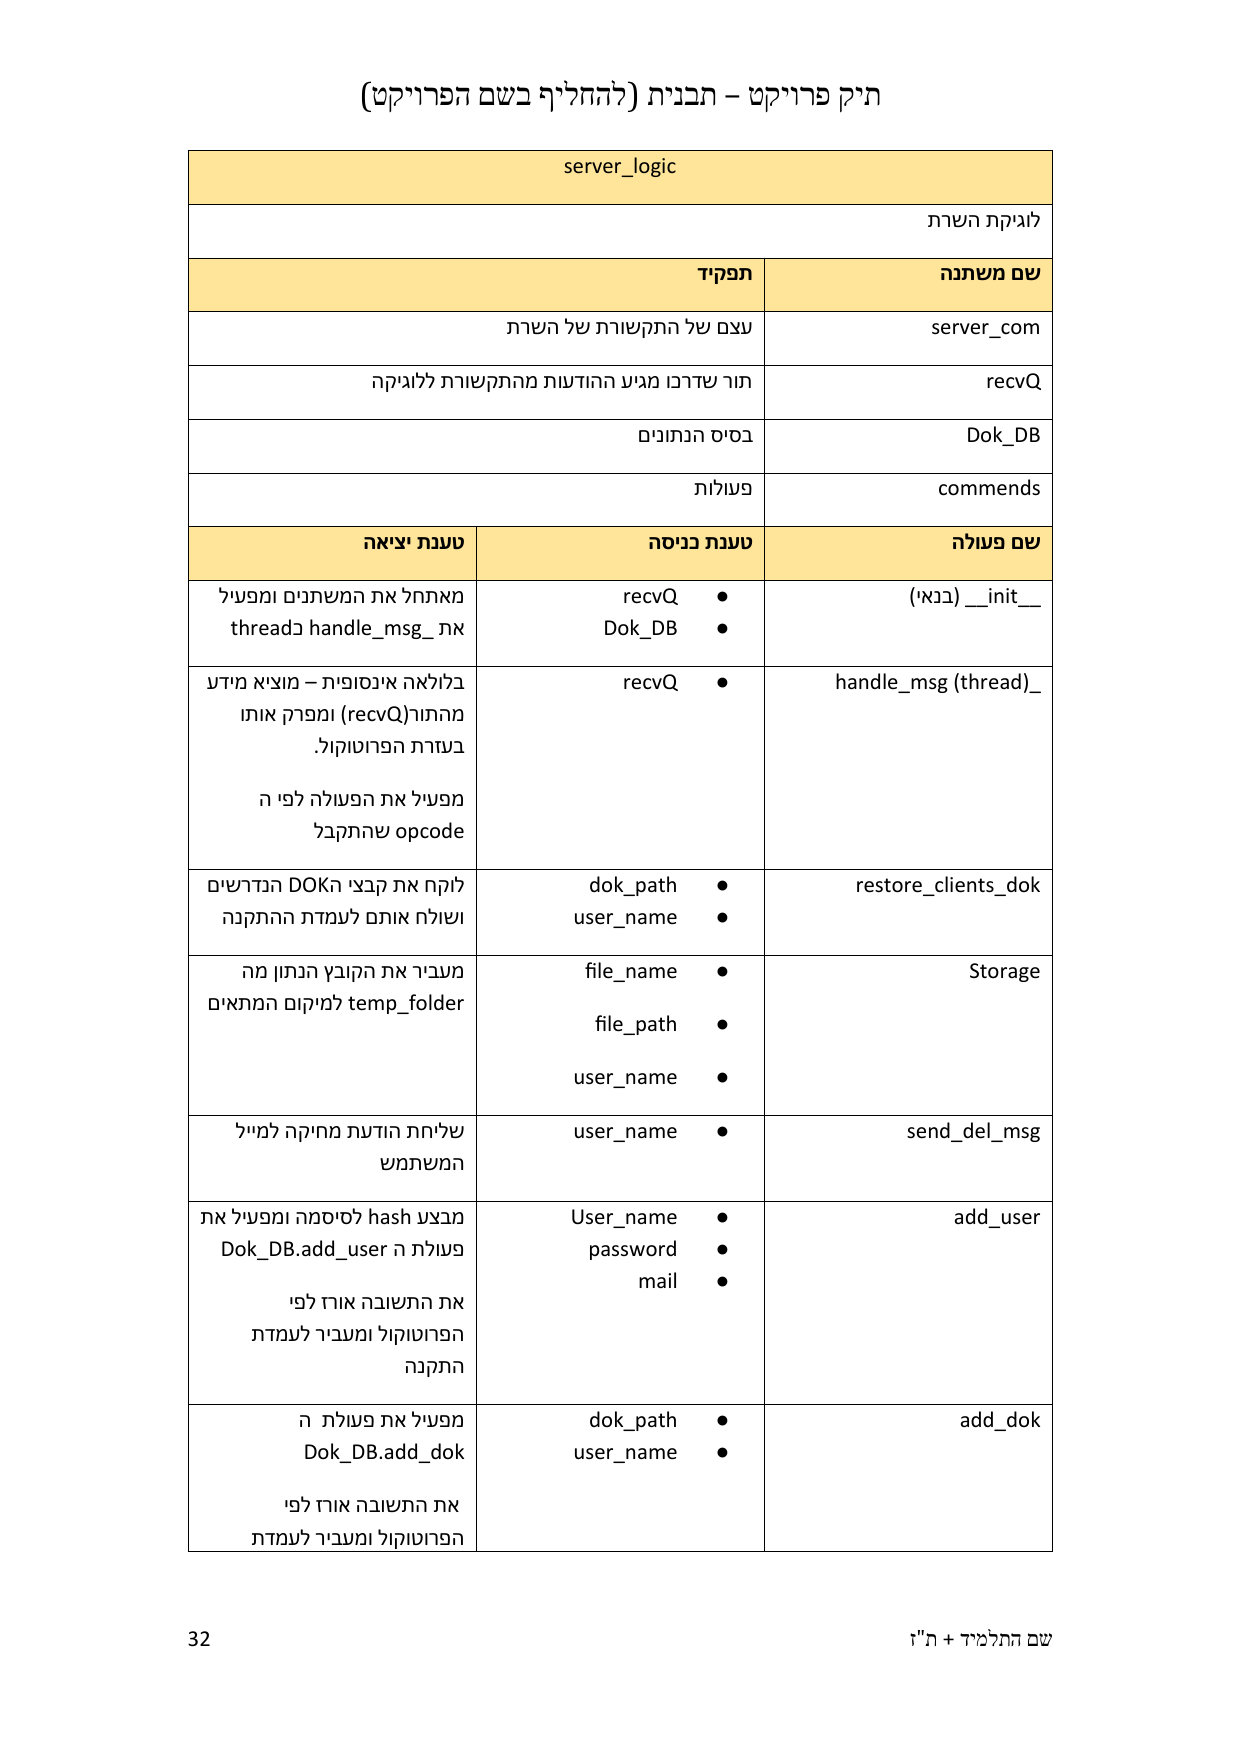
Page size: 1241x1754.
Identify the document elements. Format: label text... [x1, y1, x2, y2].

table_cell add_user [765, 1202, 1052, 1404]
table_cell שם פעולה [765, 527, 1052, 580]
table_cell מאתחל את המשתנים ומפעיל את _handle_msg כthread [189, 581, 476, 666]
table_cell לוגיקת השרת [189, 205, 1052, 257]
table_cell טענת יציאה [189, 527, 476, 580]
table_header server_logic [189, 151, 1052, 204]
table_cell תפקיד [189, 259, 764, 311]
table_cell user_name [477, 1116, 764, 1201]
table_cell תור שדרכו מגיע ההודעות מהתקשורת ללוגיקה [189, 366, 764, 419]
table_cell Storage [765, 956, 1052, 1115]
table_cell מבצע hash לסיסמה ומפעיל את פעולת ה Dok_DB.add_user את התשובה אורז לפי הפרוטוקול ומעביר לעמדת התקנה [189, 1202, 476, 1404]
table_cell recvQ [765, 366, 1052, 419]
table_cell פעולות [189, 474, 764, 526]
table_cell server_com [765, 312, 1052, 365]
table_cell dok_path user_name [477, 870, 764, 955]
table_cell Dok_DB [765, 420, 1052, 472]
table_cell לוקח את קבצי הDOK הנדרשים ושולח אותם לעמדת ההתקנה [189, 870, 476, 955]
table_cell add_dok [765, 1405, 1052, 1551]
table_cell _handle_msg (thread) [765, 667, 1052, 869]
table_cell טענת כניסה [477, 527, 764, 580]
table_cell מעביר את הקובץ הנתון מה temp_folder למיקום המתאים [189, 956, 476, 1115]
table_cell file_name file_path user_name [477, 956, 764, 1115]
table_cell commends [765, 474, 1052, 526]
table_cell recvQ [477, 667, 764, 869]
table_cell עצם של התקשורת של השרת [189, 312, 764, 365]
table_cell send_del_msg [765, 1116, 1052, 1201]
table_cell בסיס הנתונים [189, 420, 764, 472]
table_cell שם משתנה [765, 259, 1052, 311]
table_cell recvQ Dok_DB [477, 581, 764, 666]
table_cell __init__ (בנאי) [765, 581, 1052, 666]
table_cell בלולאה אינסופית – מוציא מידע מהתור(recvQ) ומפרק אותו בעזרת הפרוטוקול. מפעיל את הפעולה לפי הopcode שהתקבל [189, 667, 476, 869]
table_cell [189, 1405, 476, 1551]
table_cell dok_path user_name [477, 1405, 764, 1551]
table_cell restore_clients_dok [765, 870, 1052, 955]
table_cell שליחת הודעת מחיקה למייל המשתמש [189, 1116, 476, 1201]
table_cell User_name password mail [477, 1202, 764, 1404]
